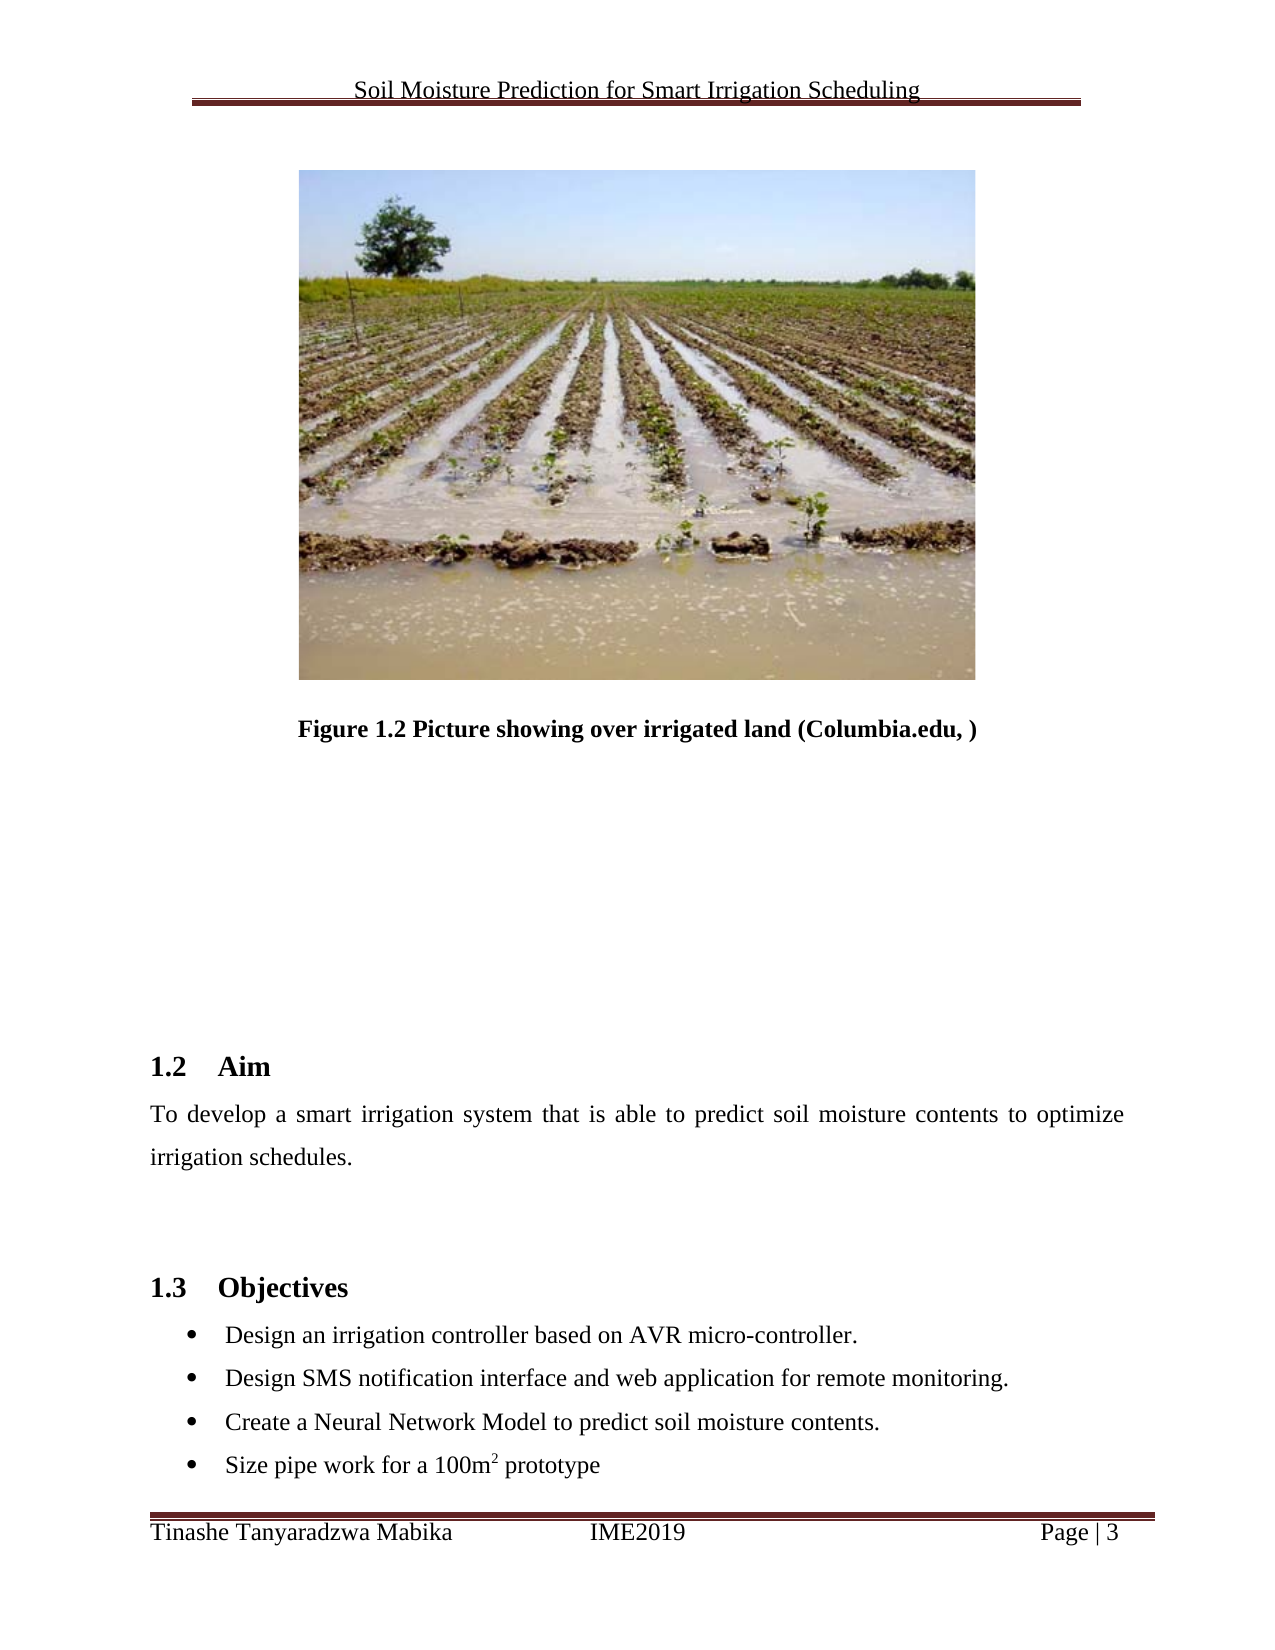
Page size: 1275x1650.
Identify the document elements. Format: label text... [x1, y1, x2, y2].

list Create a Neural Network Model to predict soil moisture contents. [187, 1407, 1125, 1435]
subtitle Aim [150, 1049, 1125, 1082]
subtitle Objectives [150, 1270, 1125, 1303]
list Design an irrigation controller based on AVR micro-controller. [187, 1320, 1125, 1349]
picture [298, 170, 976, 680]
text To develop a smart irrigation system that is able to predict soil moisture contents to optimize irrigation schedules. [150, 1099, 1125, 1171]
list Size pipe work for a 100m2 prototype [187, 1450, 1125, 1478]
list Design SMS notification interface and web application for remote monitoring. [187, 1363, 1125, 1392]
text Figure 1.2 Picture showing over irrigated land (Columbia.edu, ) [150, 714, 1125, 743]
